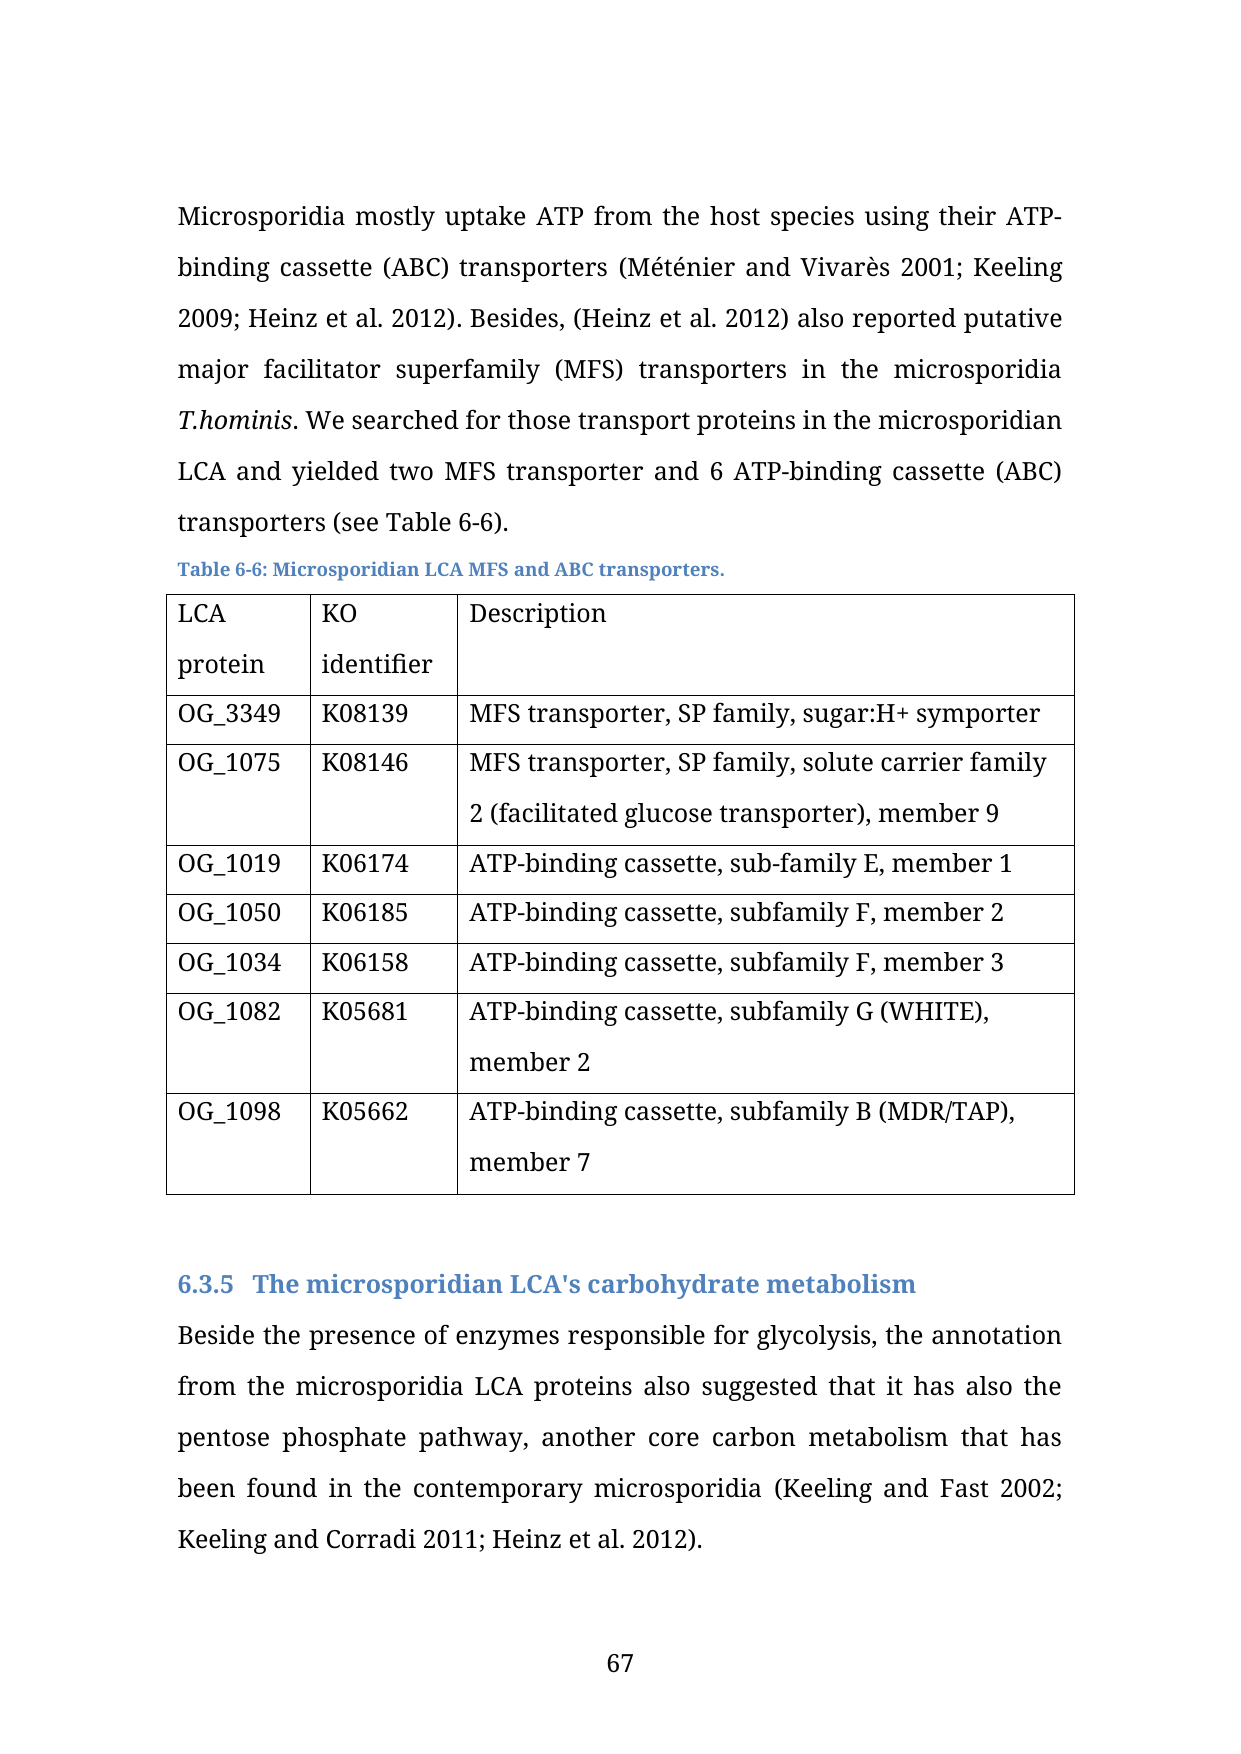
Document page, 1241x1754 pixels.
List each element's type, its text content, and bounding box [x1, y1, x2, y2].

table_cell OG_1082 [167, 994, 310, 1093]
table_cell OG_1050 [167, 895, 310, 943]
table_cell OG_3349 [167, 696, 310, 744]
table_cell MFS transporter, SP family, solute carrier family 2 (facilitated glucose transporter), member 9 [458, 745, 1074, 844]
table_cell MFS transporter, SP family, sugar:H+ symporter [458, 696, 1074, 744]
table_cell K05662 [311, 1094, 457, 1193]
table_cell K06158 [311, 944, 457, 993]
table_cell ATP-binding cassette, subfamily B (MDR/TAP), member 7 [458, 1094, 1074, 1193]
table_cell K08146 [311, 745, 457, 844]
subtitle The microsporidian LCA's carbohydrate metabolism [177, 1266, 1063, 1300]
table_cell K06185 [311, 895, 457, 943]
table_cell ATP-binding cassette, subfamily G (WHITE), member 2 [458, 994, 1074, 1093]
table_cell OG_1019 [167, 846, 310, 894]
table_cell ATP-binding cassette, subfamily F, member 2 [458, 895, 1074, 943]
table_cell K05681 [311, 994, 457, 1093]
table_cell ATP-binding cassette, subfamily F, member 3 [458, 944, 1074, 993]
table_header KO identifier [311, 595, 457, 695]
table_cell K06174 [311, 846, 457, 894]
table_header Description [458, 595, 1074, 695]
table_cell OG_1098 [167, 1094, 310, 1193]
table_cell K08139 [311, 696, 457, 744]
table_header LCA protein [167, 595, 310, 695]
text Beside the presence of enzymes responsible for glycolysis, the annotation from the microsporidia LCA proteins also suggested that it has also the pentose phosphate pathway, another core carbon metabolism that has been found in the contemporary microsporidia (Keeling and Fast 2002; Keeling and Corradi 2011; Heinz et al. 2012). [177, 1317, 1063, 1556]
table_cell OG_1034 [167, 944, 310, 993]
table_cell ATP-binding cassette, sub-family E, member 1 [458, 846, 1074, 894]
table_cell OG_1075 [167, 745, 310, 844]
